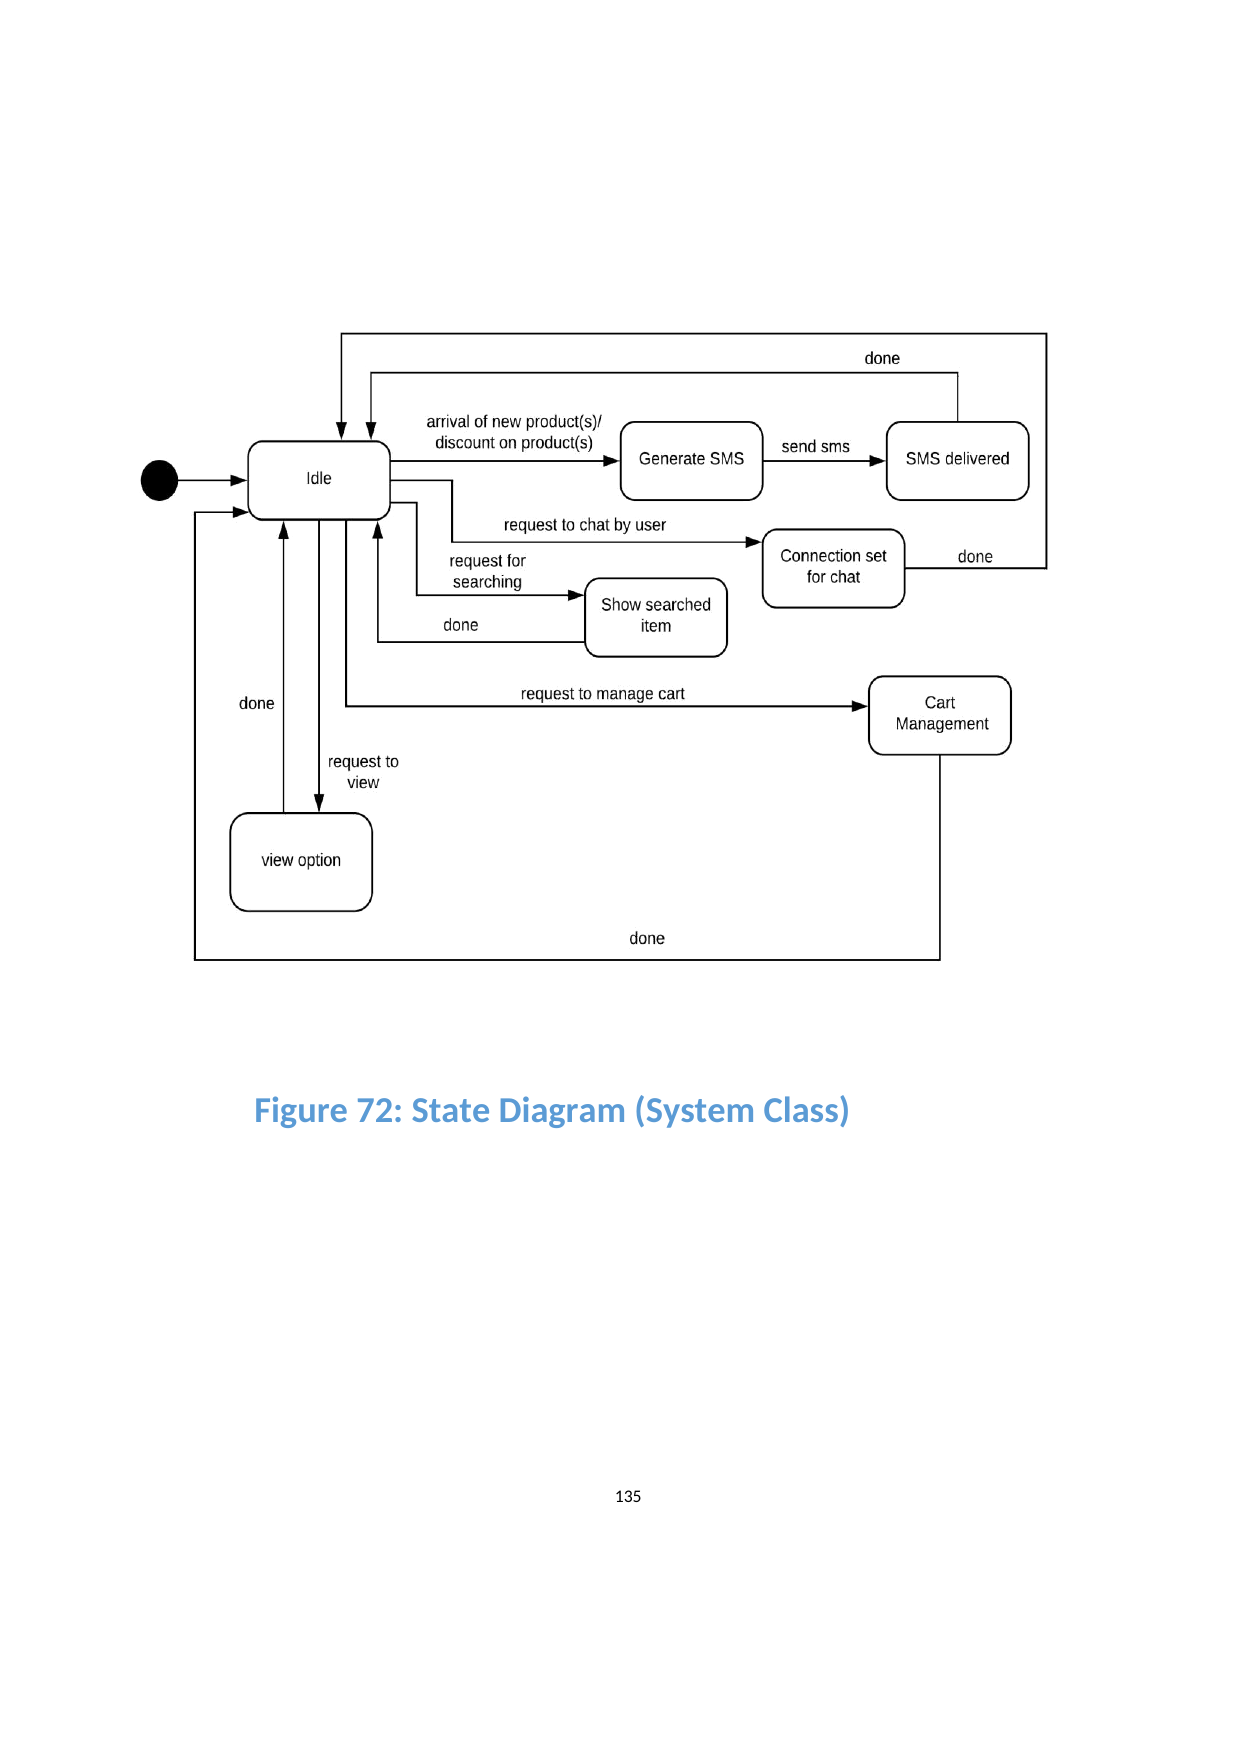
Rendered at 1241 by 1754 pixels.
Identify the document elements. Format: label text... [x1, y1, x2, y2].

text Figure 72: State Diagram (System Class) [254, 1087, 1090, 1132]
text 135 [150, 1485, 1106, 1507]
picture [106, 294, 1082, 1087]
